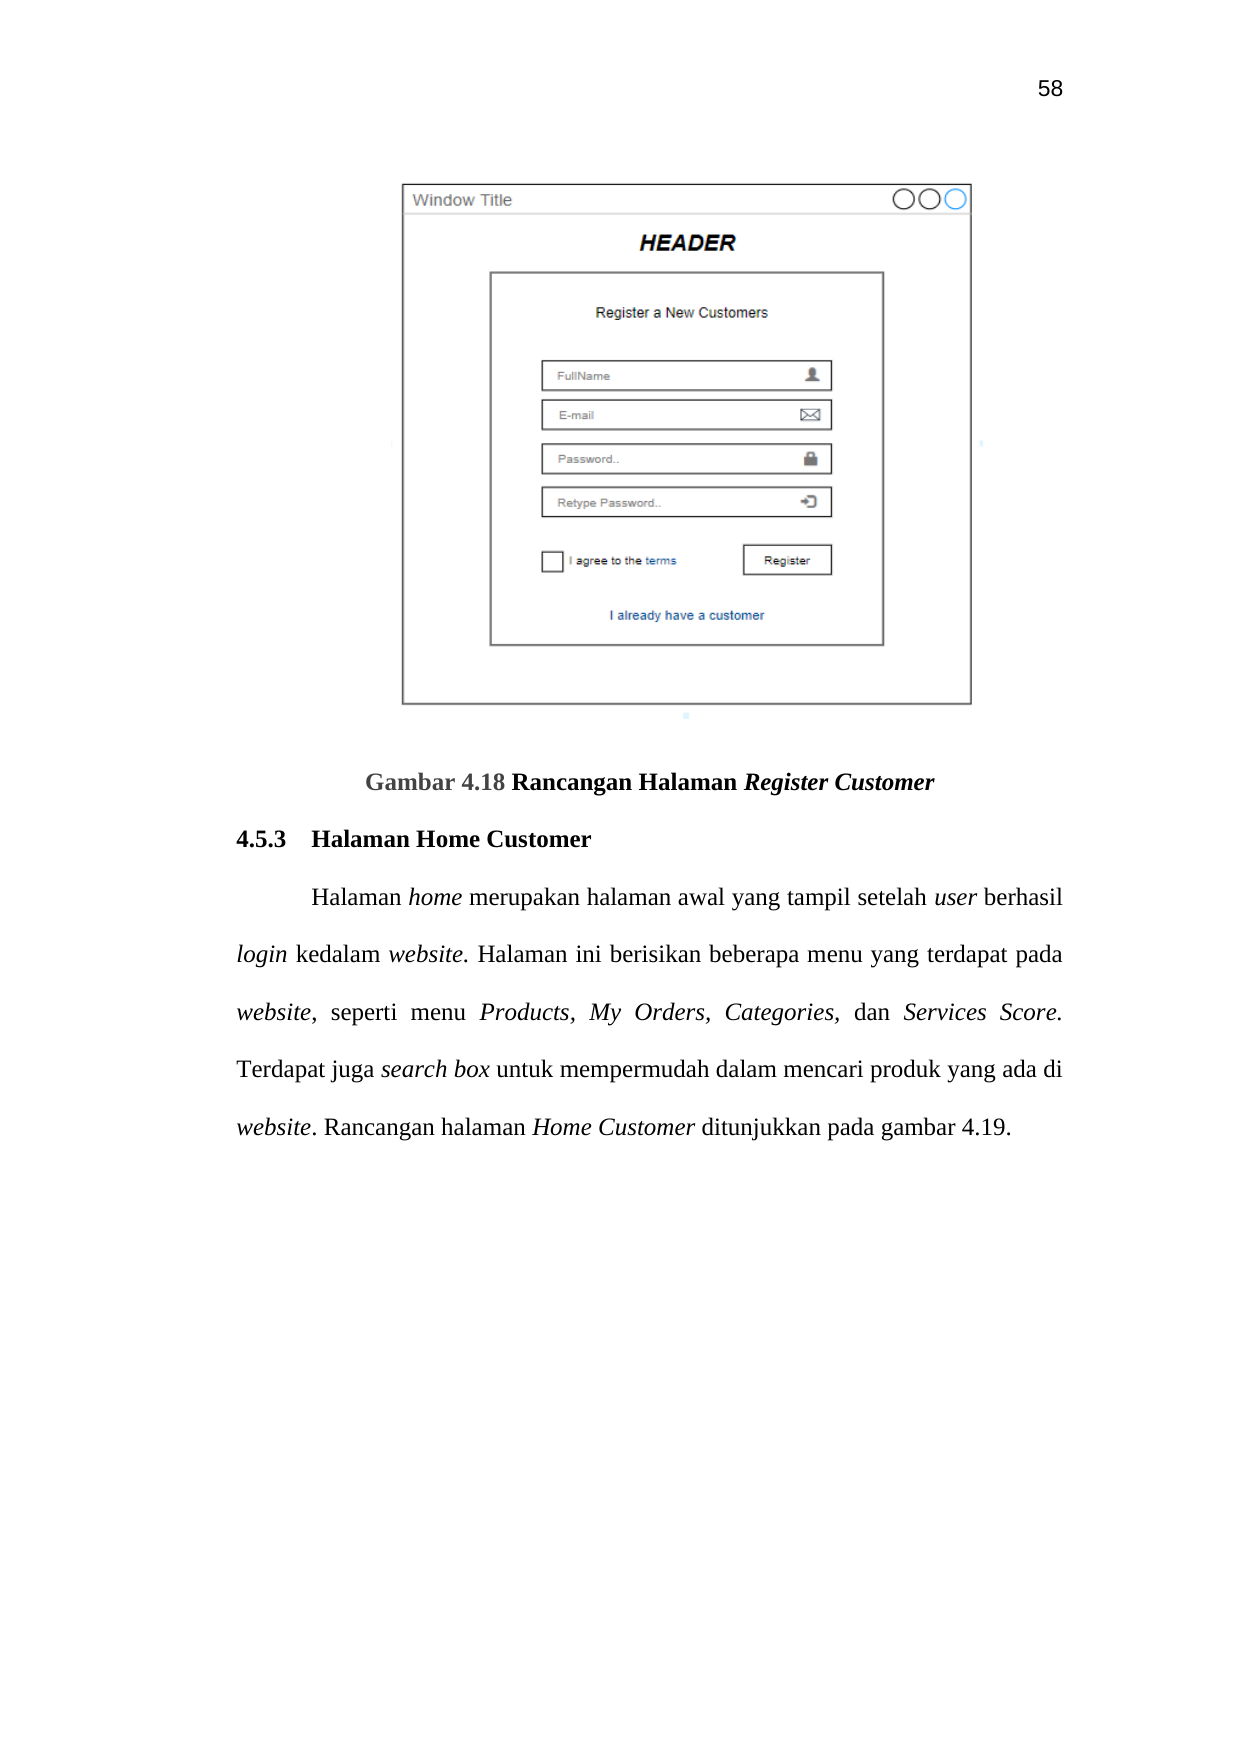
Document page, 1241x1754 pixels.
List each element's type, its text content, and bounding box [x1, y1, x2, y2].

picture [391, 177, 984, 719]
text Gambar 4.18 Rancangan Halaman Register Customer [236, 767, 1063, 796]
text Halaman home merupakan halaman awal yang tampil setelah user berhasil login kedalam website. Halaman ini berisikan beberapa menu yang terdapat pada website, seperti menu Products, My Orders, Categories, dan Services Score. Terdapat juga search box untuk mempermudah dalam mencari produk yang ada di website. Rancangan halaman Home Customer ditunjukkan pada gambar 4.19. [236, 882, 1063, 1141]
text 4.5.3 Halaman Home Customer [236, 824, 1063, 853]
